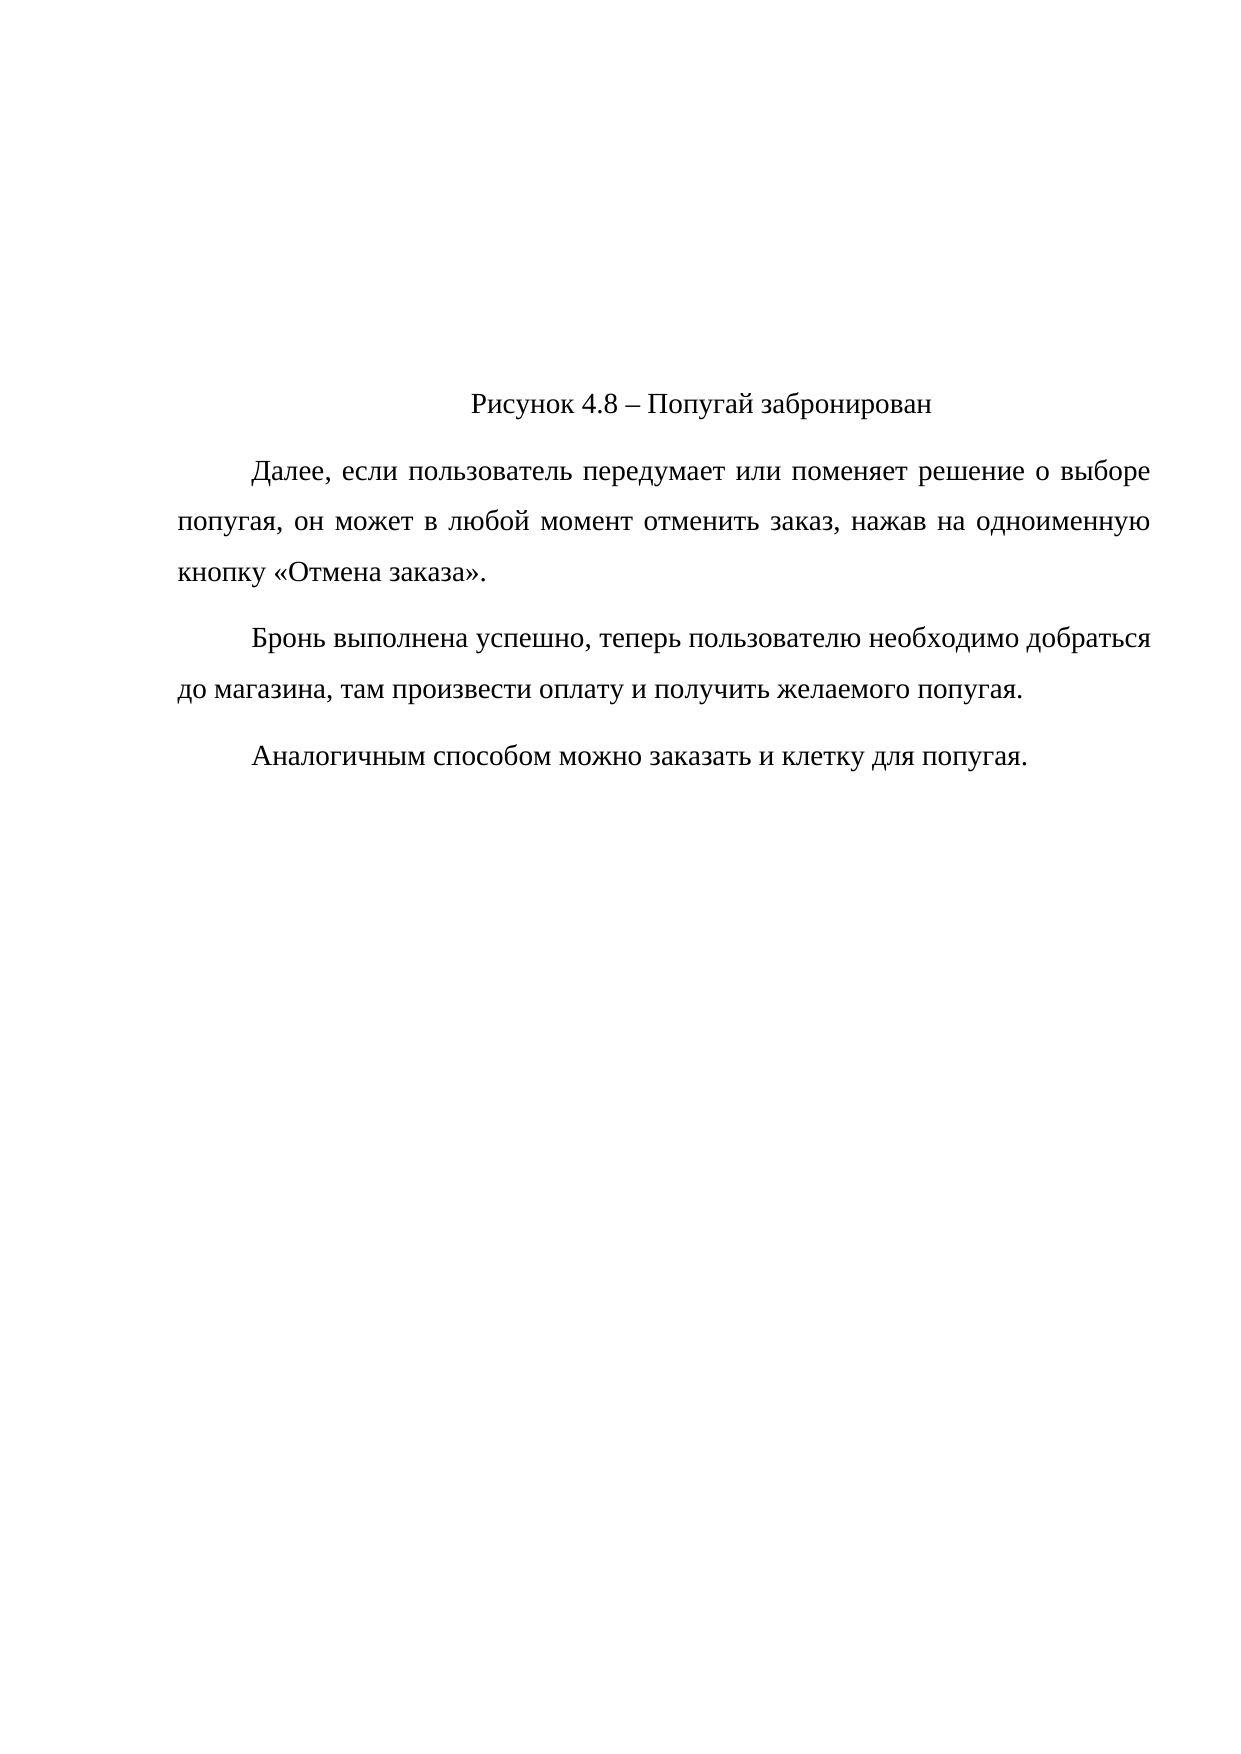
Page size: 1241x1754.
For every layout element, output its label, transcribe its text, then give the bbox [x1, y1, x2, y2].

text Бронь выполнена успешно, теперь пользователю необходимо добраться до магазина, там произвести оплату и получить желаемого попугая. [177, 621, 1152, 704]
text Аналогичным способом можно заказать и клетку для попугая. [177, 738, 1152, 771]
text Далее, если пользователь передумает или поменяет решение о выборе попугая, он может в любой момент отменить заказ, нажав на одноименную кнопку «Отмена заказа». [177, 453, 1152, 587]
text Рисунок 4.8 – Попугай забронирован [177, 386, 1152, 419]
